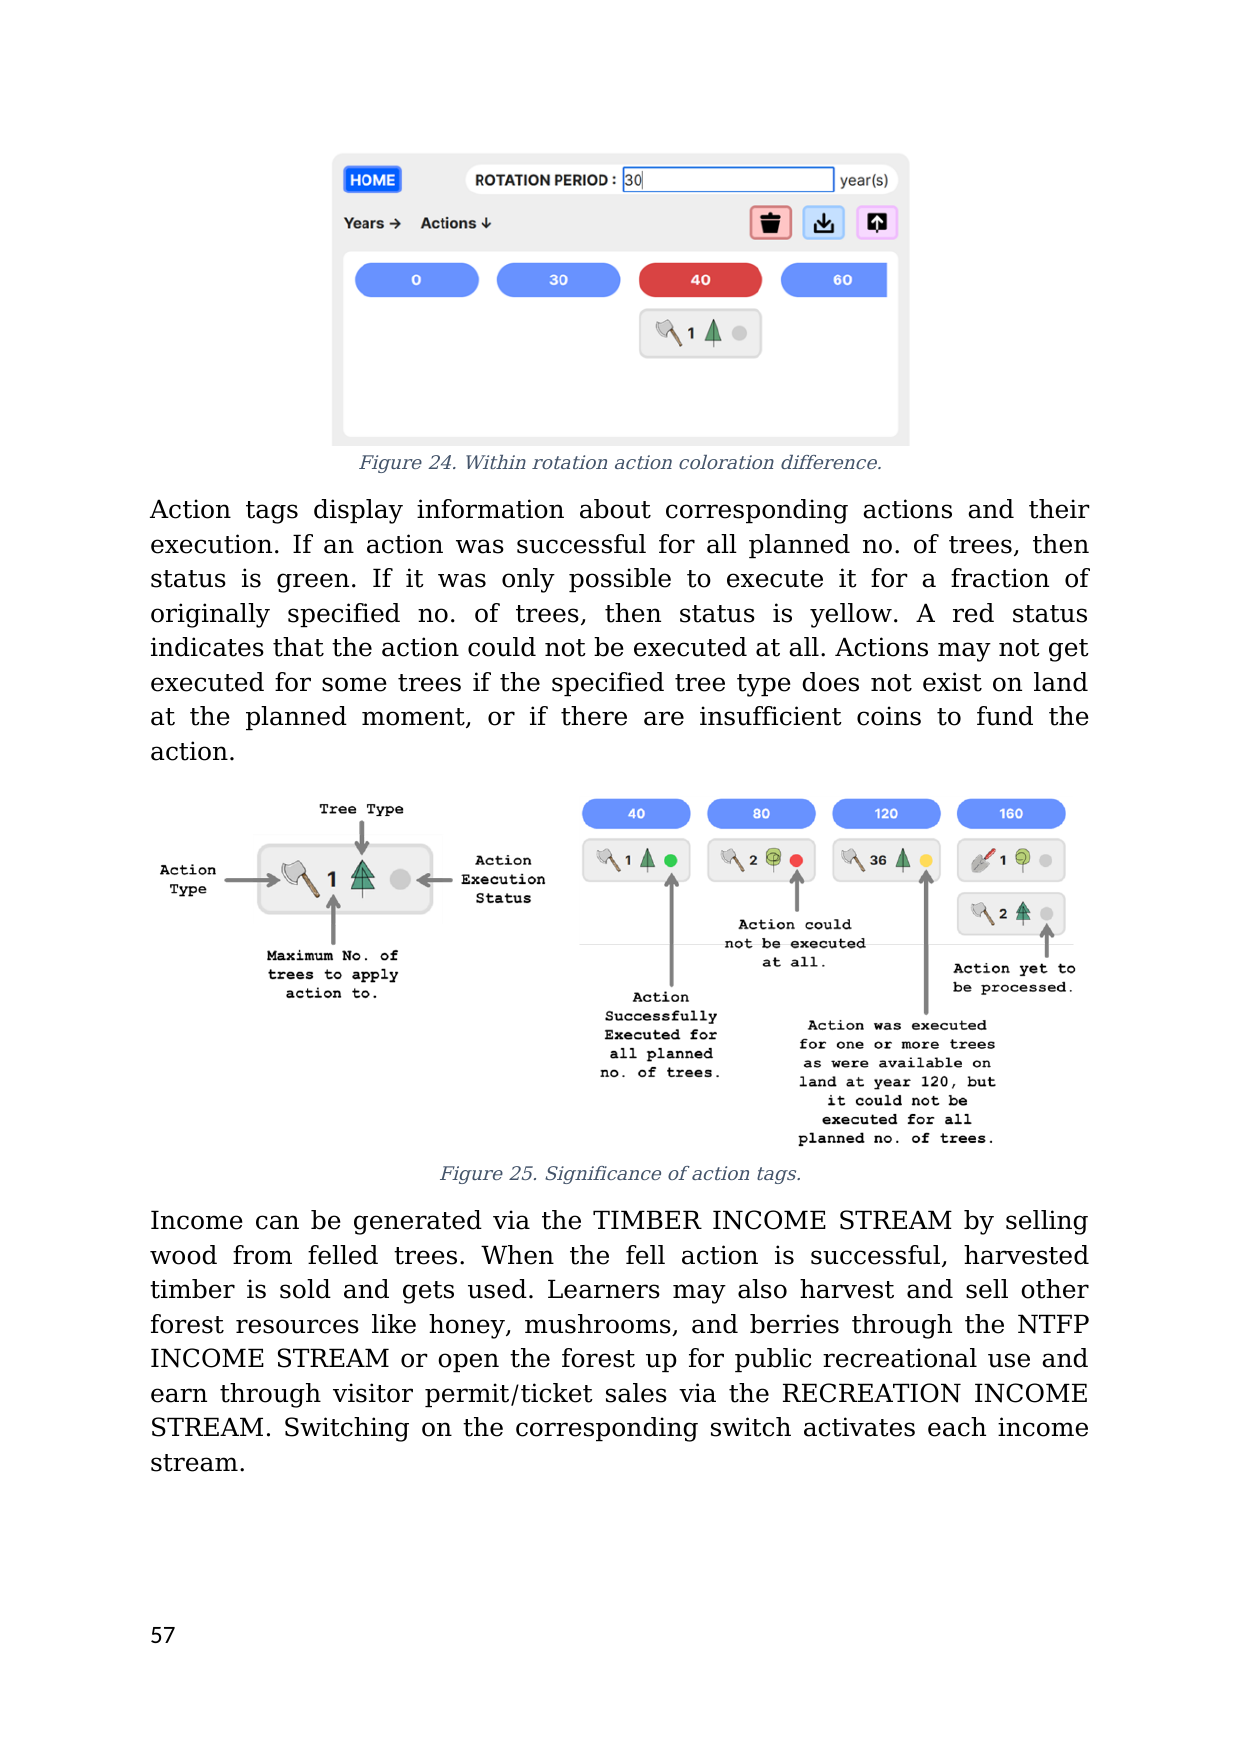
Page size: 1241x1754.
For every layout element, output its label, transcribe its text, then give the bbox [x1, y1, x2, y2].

text Income can be generated via the TIMBER INCOME STREAM by selling wood from felled trees. When the fell action is successful, harvested timber is sold and gets used. Learners may also harvest and sell other forest resources like honey, mushrooms, and berries through the NTFP INCOME STREAM or open the forest up for public recreational use and earn through visitor permit/ticket sales via the RECREATION INCOME STREAM. Switching on the corresponding switch activates each income stream. [150, 1205, 1090, 1476]
picture [325, 150, 916, 446]
text Figure 24. Within rotation action coloration difference. [150, 450, 1090, 473]
text Action tags display information about corresponding actions and their execution. If an action was successful for all planned no. of trees, then status is green. If it was only possible to execute it for a fraction of originally specified no. of trees, then status is yellow. A red status indicates that the action could not be executed at all. Actions may not get executed for some trees if the specified tree type does not exist on land at the planned moment, or if there are insufficient coins to fund the action. [150, 494, 1090, 765]
text Figure 25. Significance of action tags. [150, 1162, 1090, 1184]
picture [150, 794, 1095, 1157]
